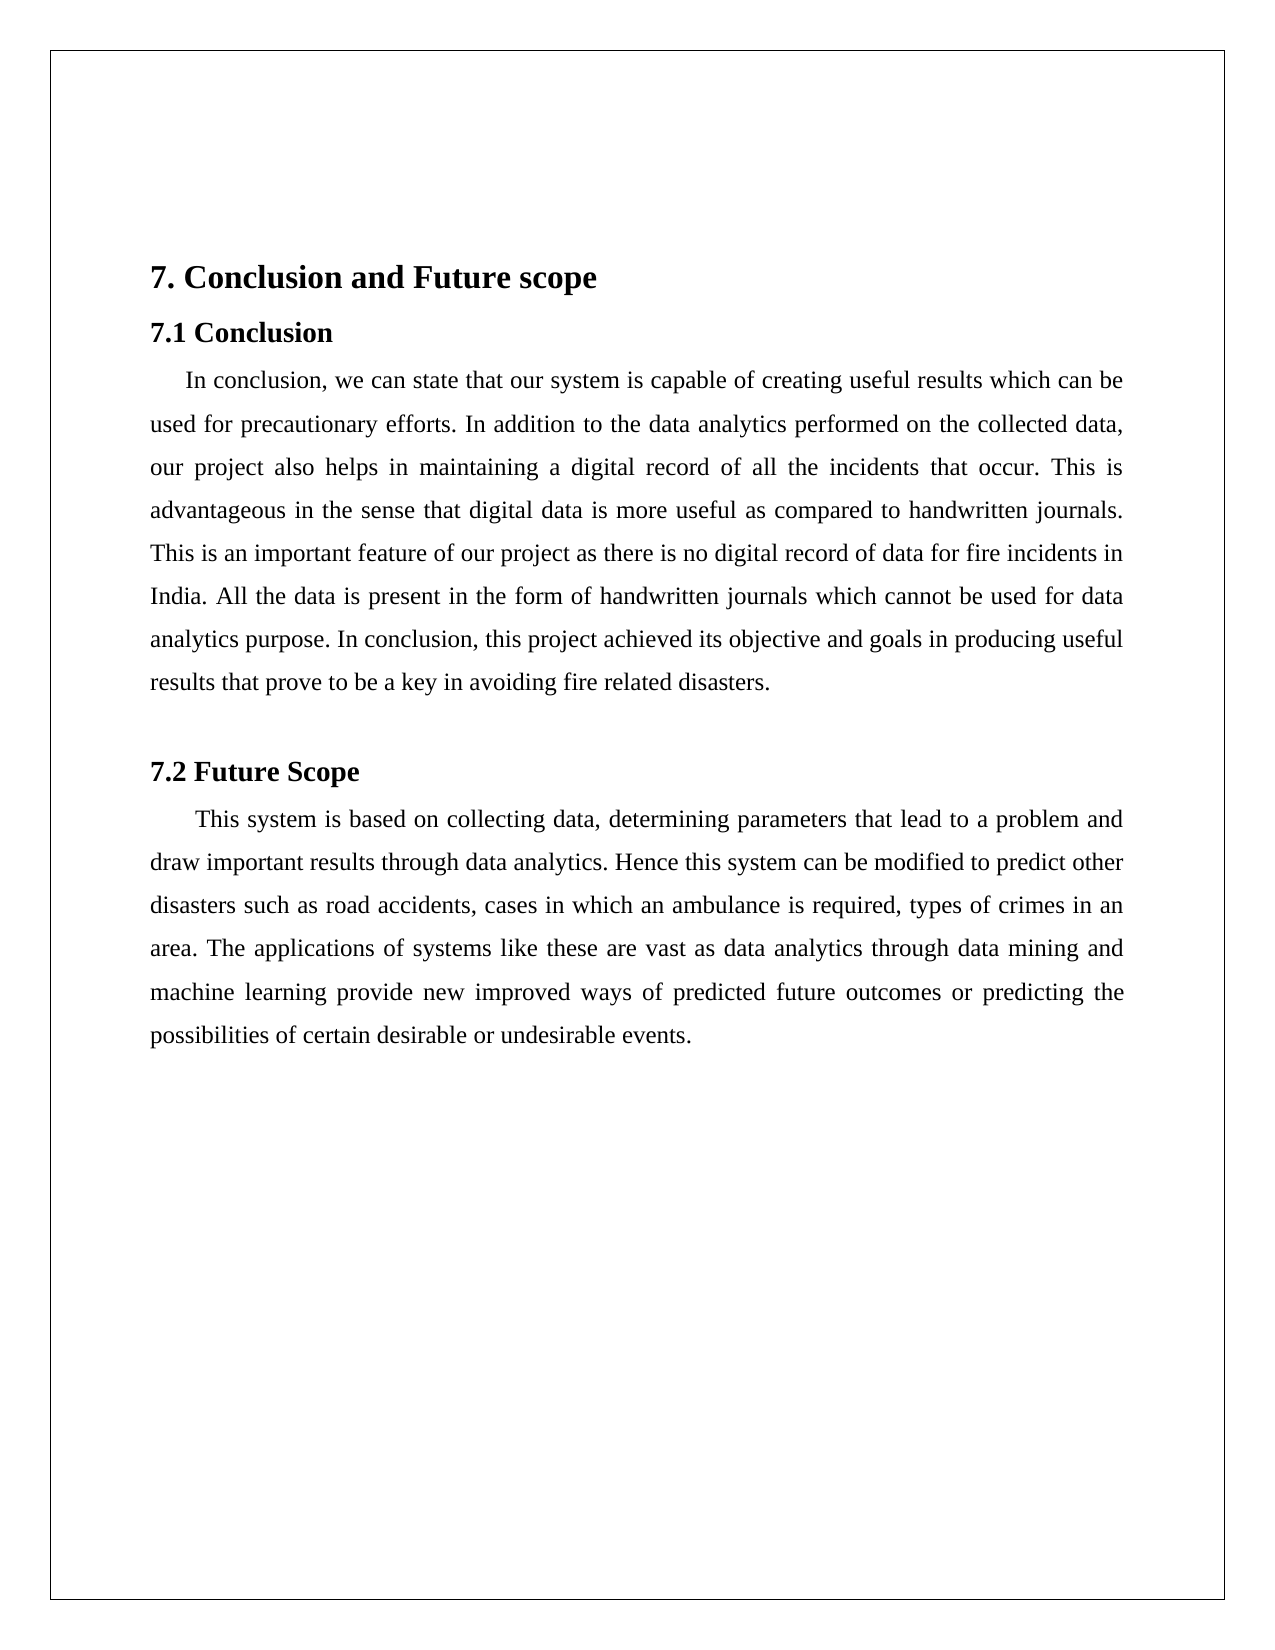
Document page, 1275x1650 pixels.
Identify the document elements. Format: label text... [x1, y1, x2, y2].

text 7.2 Future Scope [150, 754, 1125, 787]
text In conclusion, we can state that our system is capable of creating useful results which can be used for precautionary efforts. In addition to the data analytics performed on the collected data, our project also helps in maintaining a digital record of all the incidents that occur. This is advantageous in the sense that digital data is more useful as compared to handwritten journals. This is an important feature of our project as there is no digital record of data for fire incidents in India. All the data is present in the form of handwritten journals which cannot be used for data analytics purpose. In conclusion, this project achieved its objective and goals in producing useful results that prove to be a key in avoiding fire related disasters. [150, 366, 1125, 696]
text 7.1 Conclusion [150, 315, 1125, 349]
text 7. Conclusion and Future scope [150, 258, 1125, 296]
text This system is based on collecting data, determining parameters that lead to a problem and draw important results through data analytics. Hence this system can be modified to predict other disasters such as road accidents, cases in which an ambulance is required, types of crimes in an area. The applications of systems like these are vast as data analytics through data mining and machine learning provide new improved ways of predicted future outcomes or predicting the possibilities of certain desirable or undesirable events. [150, 804, 1125, 1048]
